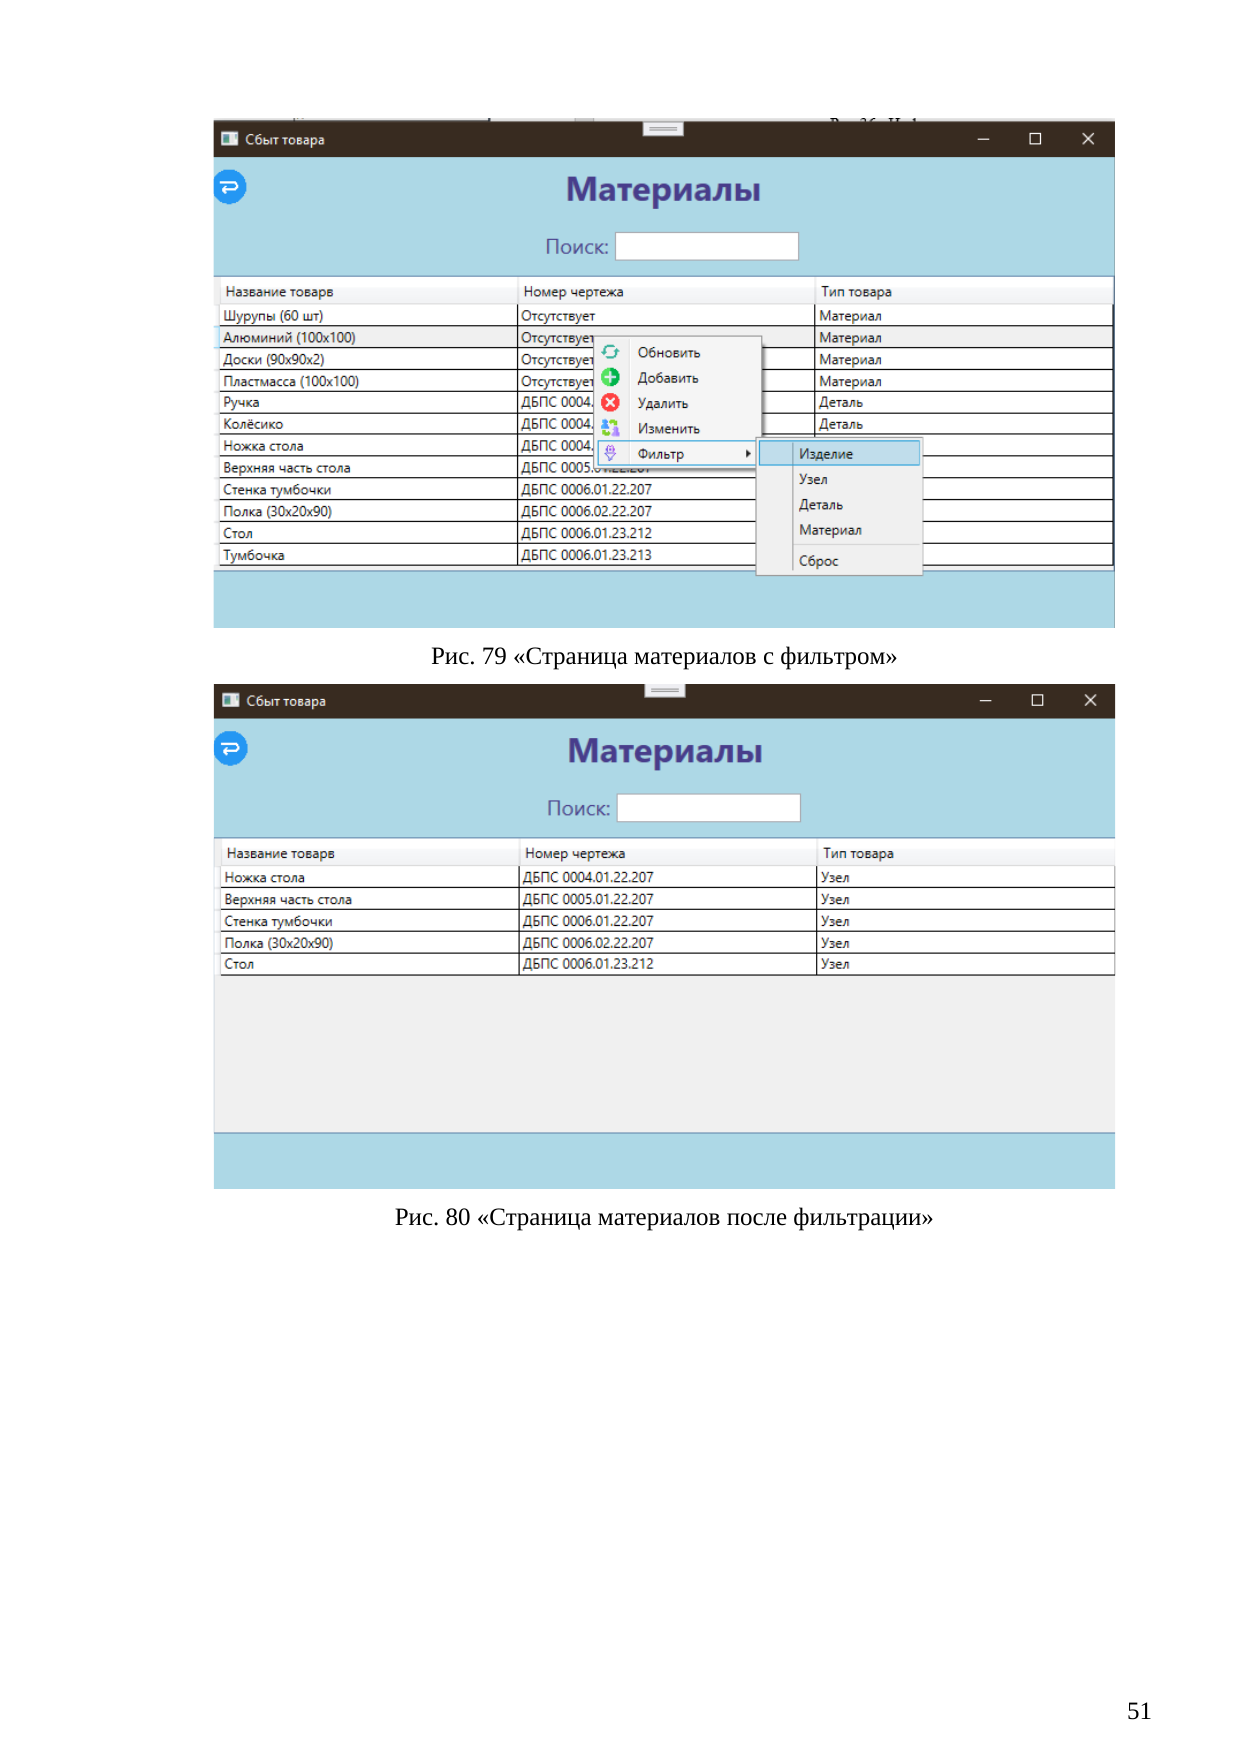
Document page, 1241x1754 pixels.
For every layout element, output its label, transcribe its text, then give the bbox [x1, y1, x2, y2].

text Рис. 80 «Страница материалов после фильтрации» [177, 1202, 1152, 1231]
picture [213, 684, 1116, 1189]
text Рис. 79 «Страница материалов с фильтром» [177, 641, 1152, 670]
picture [213, 118, 1115, 628]
